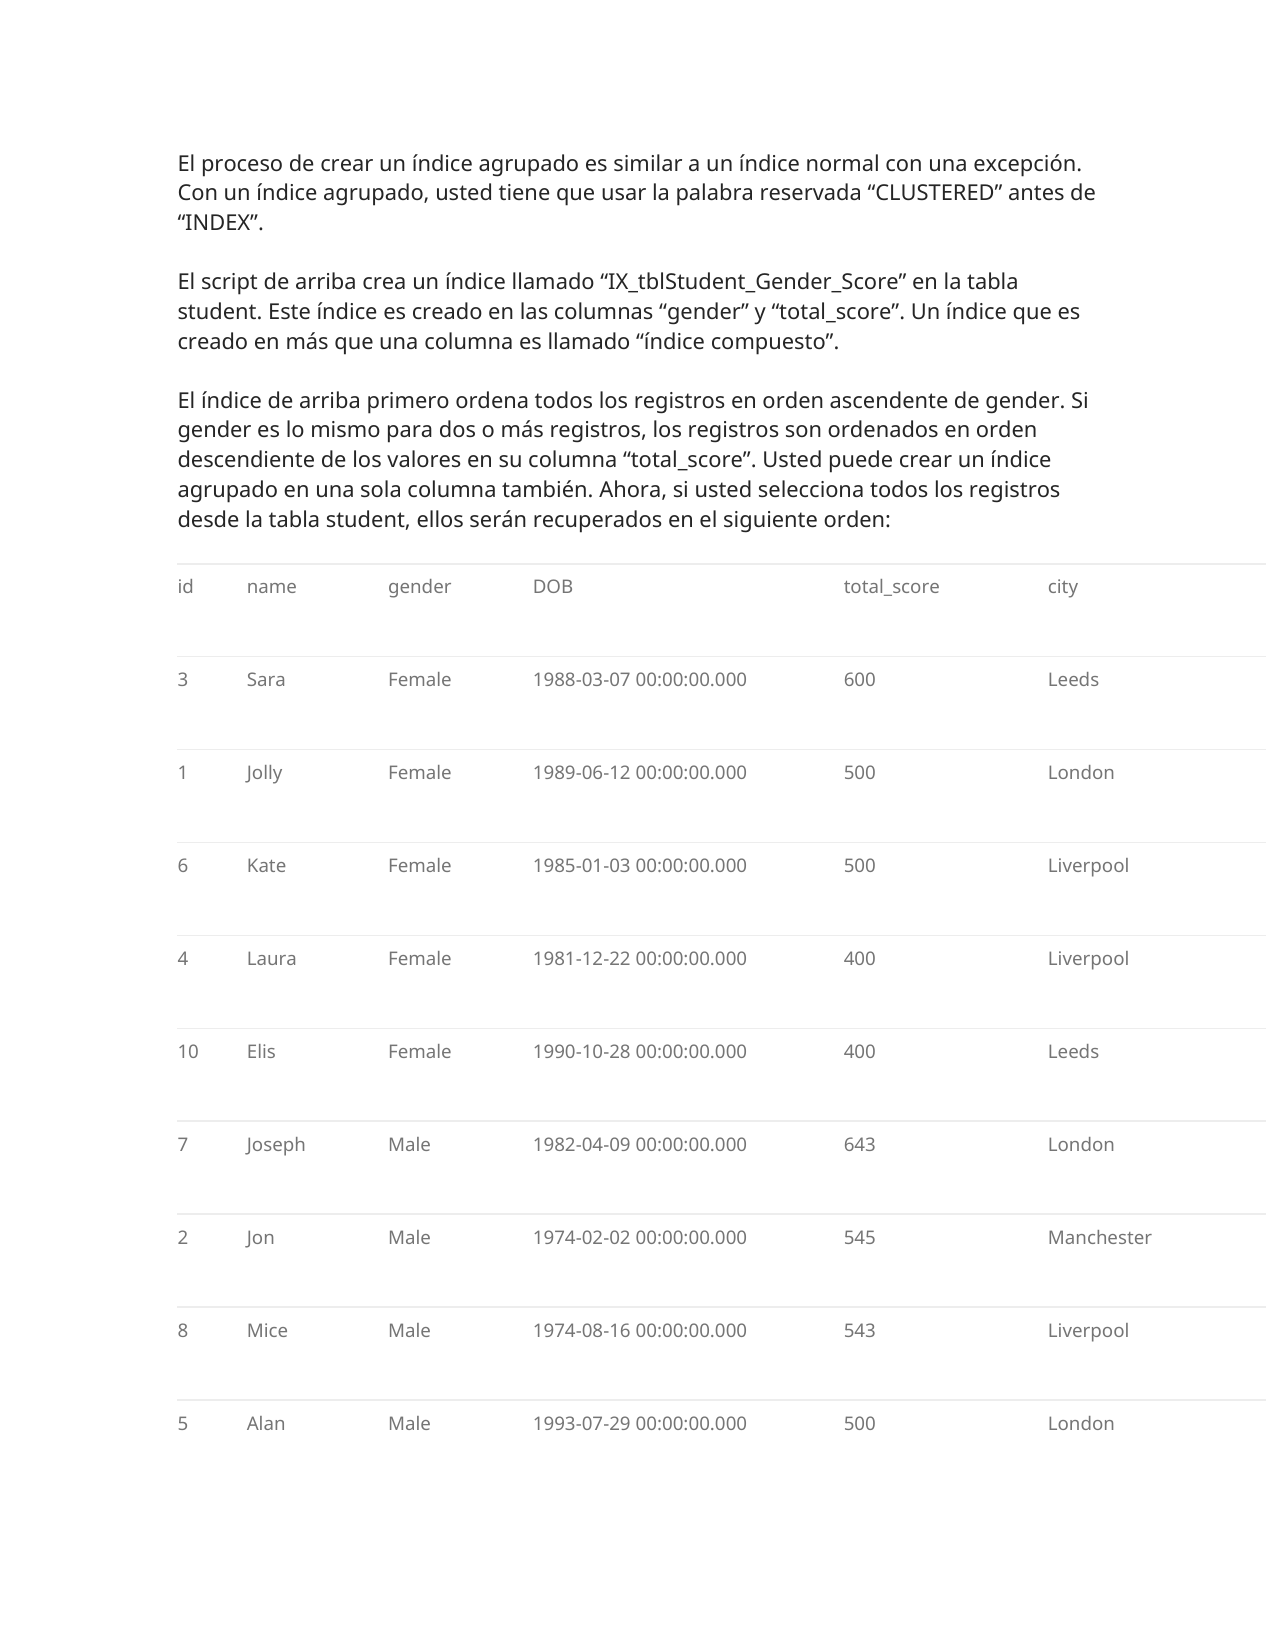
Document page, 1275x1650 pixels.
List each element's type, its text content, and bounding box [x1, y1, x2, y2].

table_cell Male [388, 1401, 533, 1492]
table_header total_score [844, 565, 1048, 656]
table_cell 545 [844, 1215, 1048, 1306]
table_cell London [1048, 750, 1266, 842]
table_header city [1048, 565, 1266, 656]
table_cell 1974-02-02 00:00:00.000 [533, 1215, 843, 1306]
table_cell 600 [844, 657, 1048, 749]
table_cell 1 [177, 750, 247, 842]
table_cell 643 [844, 1122, 1048, 1213]
table_cell 1981-12-22 00:00:00.000 [533, 936, 843, 1027]
table_cell Manchester [1048, 1215, 1266, 1306]
table_cell 2 [177, 1215, 247, 1306]
table_cell 3 [177, 657, 247, 749]
table_cell Laura [247, 936, 388, 1027]
table_cell Joseph [247, 1122, 388, 1213]
table_cell London [1048, 1401, 1266, 1492]
table_cell Leeds [1048, 657, 1266, 749]
table_header gender [388, 565, 533, 656]
table_cell Female [388, 1029, 533, 1120]
table_cell 400 [844, 936, 1048, 1027]
table_header name [247, 565, 388, 656]
table_cell 543 [844, 1308, 1048, 1399]
table_cell 500 [844, 750, 1048, 842]
table_cell 1990-10-28 00:00:00.000 [533, 1029, 843, 1120]
table_header id [177, 565, 247, 656]
table_cell London [1048, 1122, 1266, 1213]
table_cell Female [388, 750, 533, 842]
table_cell Male [388, 1308, 533, 1399]
table_cell Kate [247, 843, 388, 934]
table_cell 400 [844, 1029, 1048, 1120]
table_cell Male [388, 1215, 533, 1306]
table_cell 1993-07-29 00:00:00.000 [533, 1401, 843, 1492]
table_cell 5 [177, 1401, 247, 1492]
table_cell Jon [247, 1215, 388, 1306]
table_cell 10 [177, 1029, 247, 1120]
table_cell Mice [247, 1308, 388, 1399]
text El script de arriba crea un índice llamado “IX_tblStudent_Gender_Score” en la tabla student. Este índice es creado en las columnas “gender” y “total_score”. Un índice que es creado en más que una columna es llamado “índice compuesto”. [177, 266, 1098, 356]
table_cell Liverpool [1048, 843, 1266, 934]
table_cell Female [388, 936, 533, 1027]
table_cell 500 [844, 843, 1048, 934]
table_cell Liverpool [1048, 936, 1266, 1027]
table_cell 8 [177, 1308, 247, 1399]
table_cell 1985-01-03 00:00:00.000 [533, 843, 843, 934]
table_cell 500 [844, 1401, 1048, 1492]
table_cell 1982-04-09 00:00:00.000 [533, 1122, 843, 1213]
table_cell 7 [177, 1122, 247, 1213]
table_cell Sara [247, 657, 388, 749]
table_cell 1989-06-12 00:00:00.000 [533, 750, 843, 842]
table_header DOB [533, 565, 843, 656]
text El índice de arriba primero ordena todos los registros en orden ascendente de gender. Si gender es lo mismo para dos o más registros, los registros son ordenados en orden descendiente de los valores en su columna “total_score”. Usted puede crear un índice agrupado en una sola columna también. Ahora, si usted selecciona todos los registros desde la tabla student, ellos serán recuperados en el siguiente orden: [177, 385, 1098, 534]
table_cell Female [388, 843, 533, 934]
table_cell Male [388, 1122, 533, 1213]
table_cell Jolly [247, 750, 388, 842]
table_cell 6 [177, 843, 247, 934]
table_cell Liverpool [1048, 1308, 1266, 1399]
table_cell Elis [247, 1029, 388, 1120]
table_cell 1974-08-16 00:00:00.000 [533, 1308, 843, 1399]
table_cell Female [388, 657, 533, 749]
table_cell 1988-03-07 00:00:00.000 [533, 657, 843, 749]
table_cell Alan [247, 1401, 388, 1492]
table_cell 4 [177, 936, 247, 1027]
table_cell Leeds [1048, 1029, 1266, 1120]
text El proceso de crear un índice agrupado es similar a un índice normal con una excepción. Con un índice agrupado, usted tiene que usar la palabra reservada “CLUSTERED” antes de “INDEX”. [177, 148, 1098, 237]
